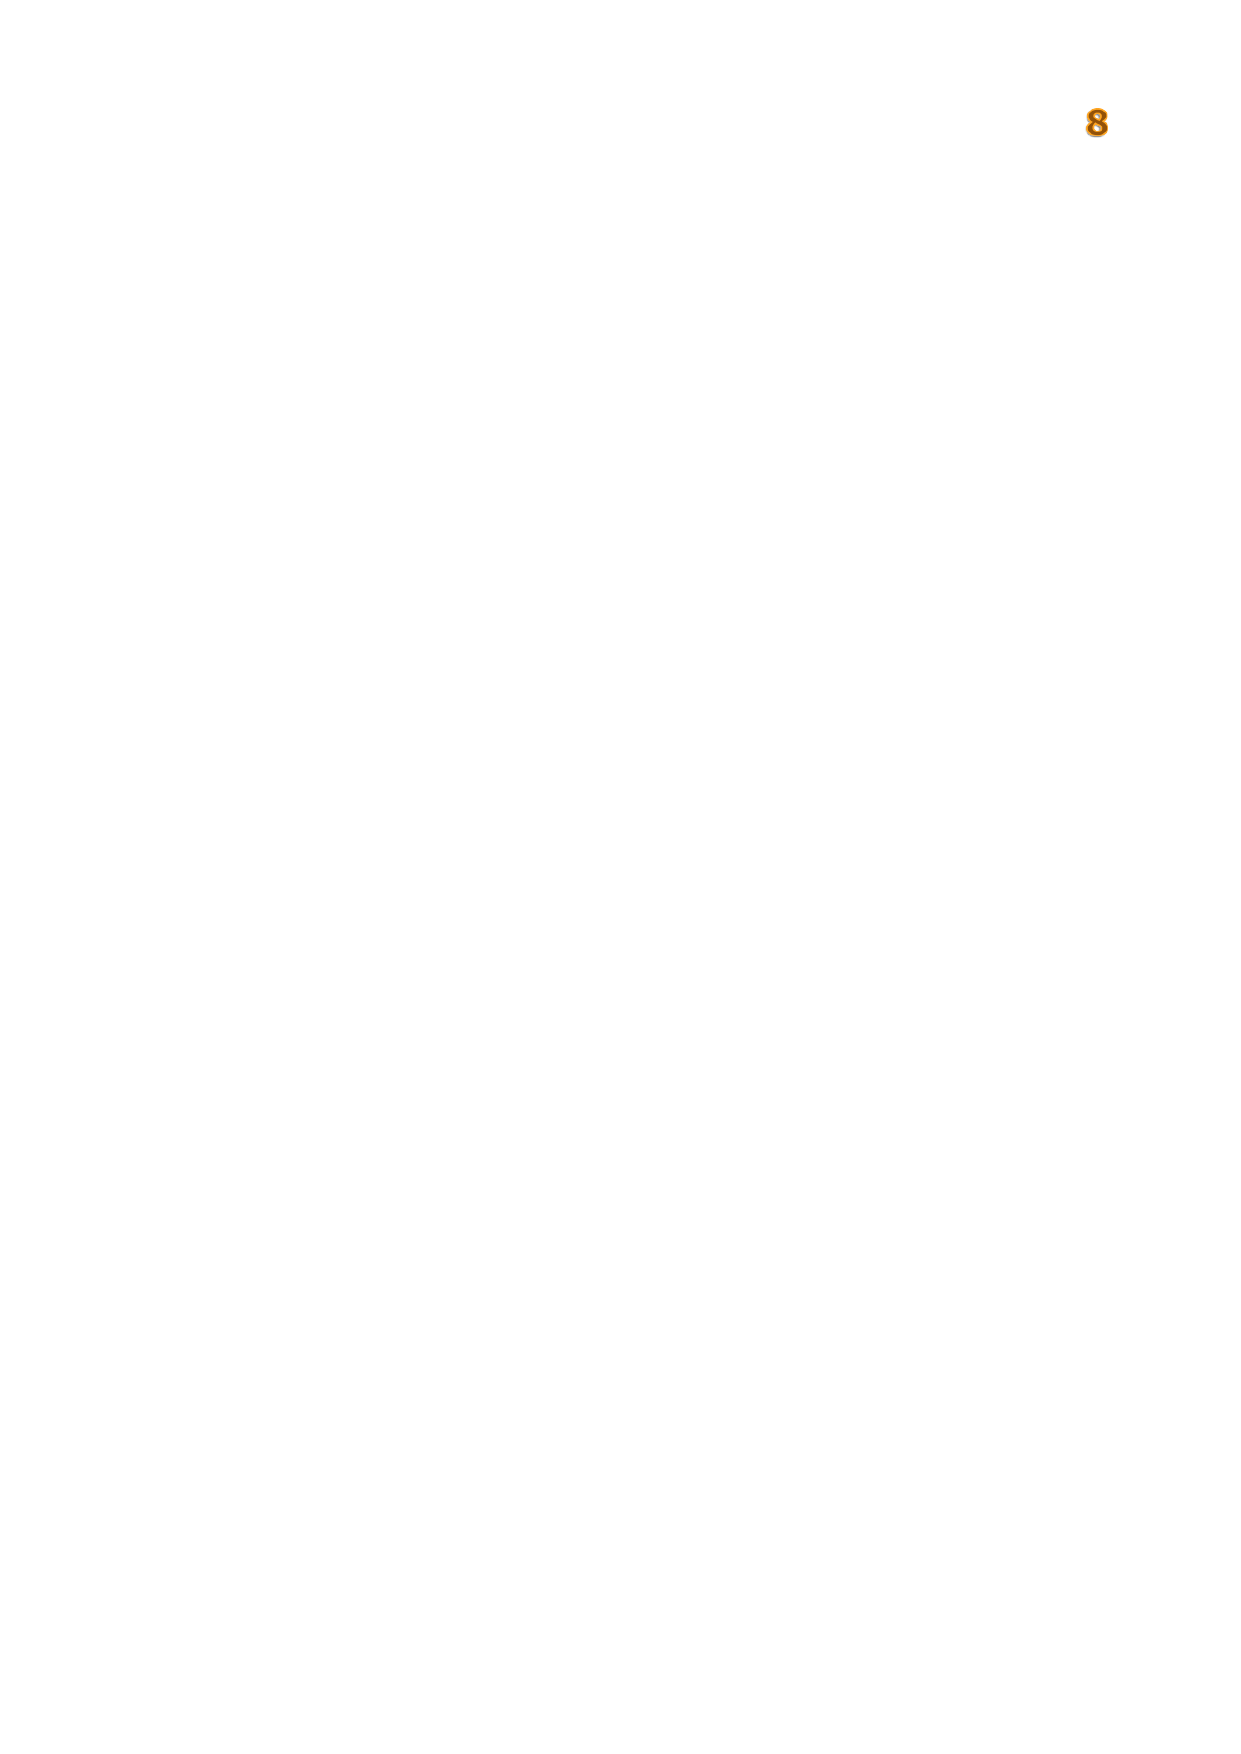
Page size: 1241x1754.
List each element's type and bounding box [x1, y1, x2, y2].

picture [1084, 108, 1108, 138]
